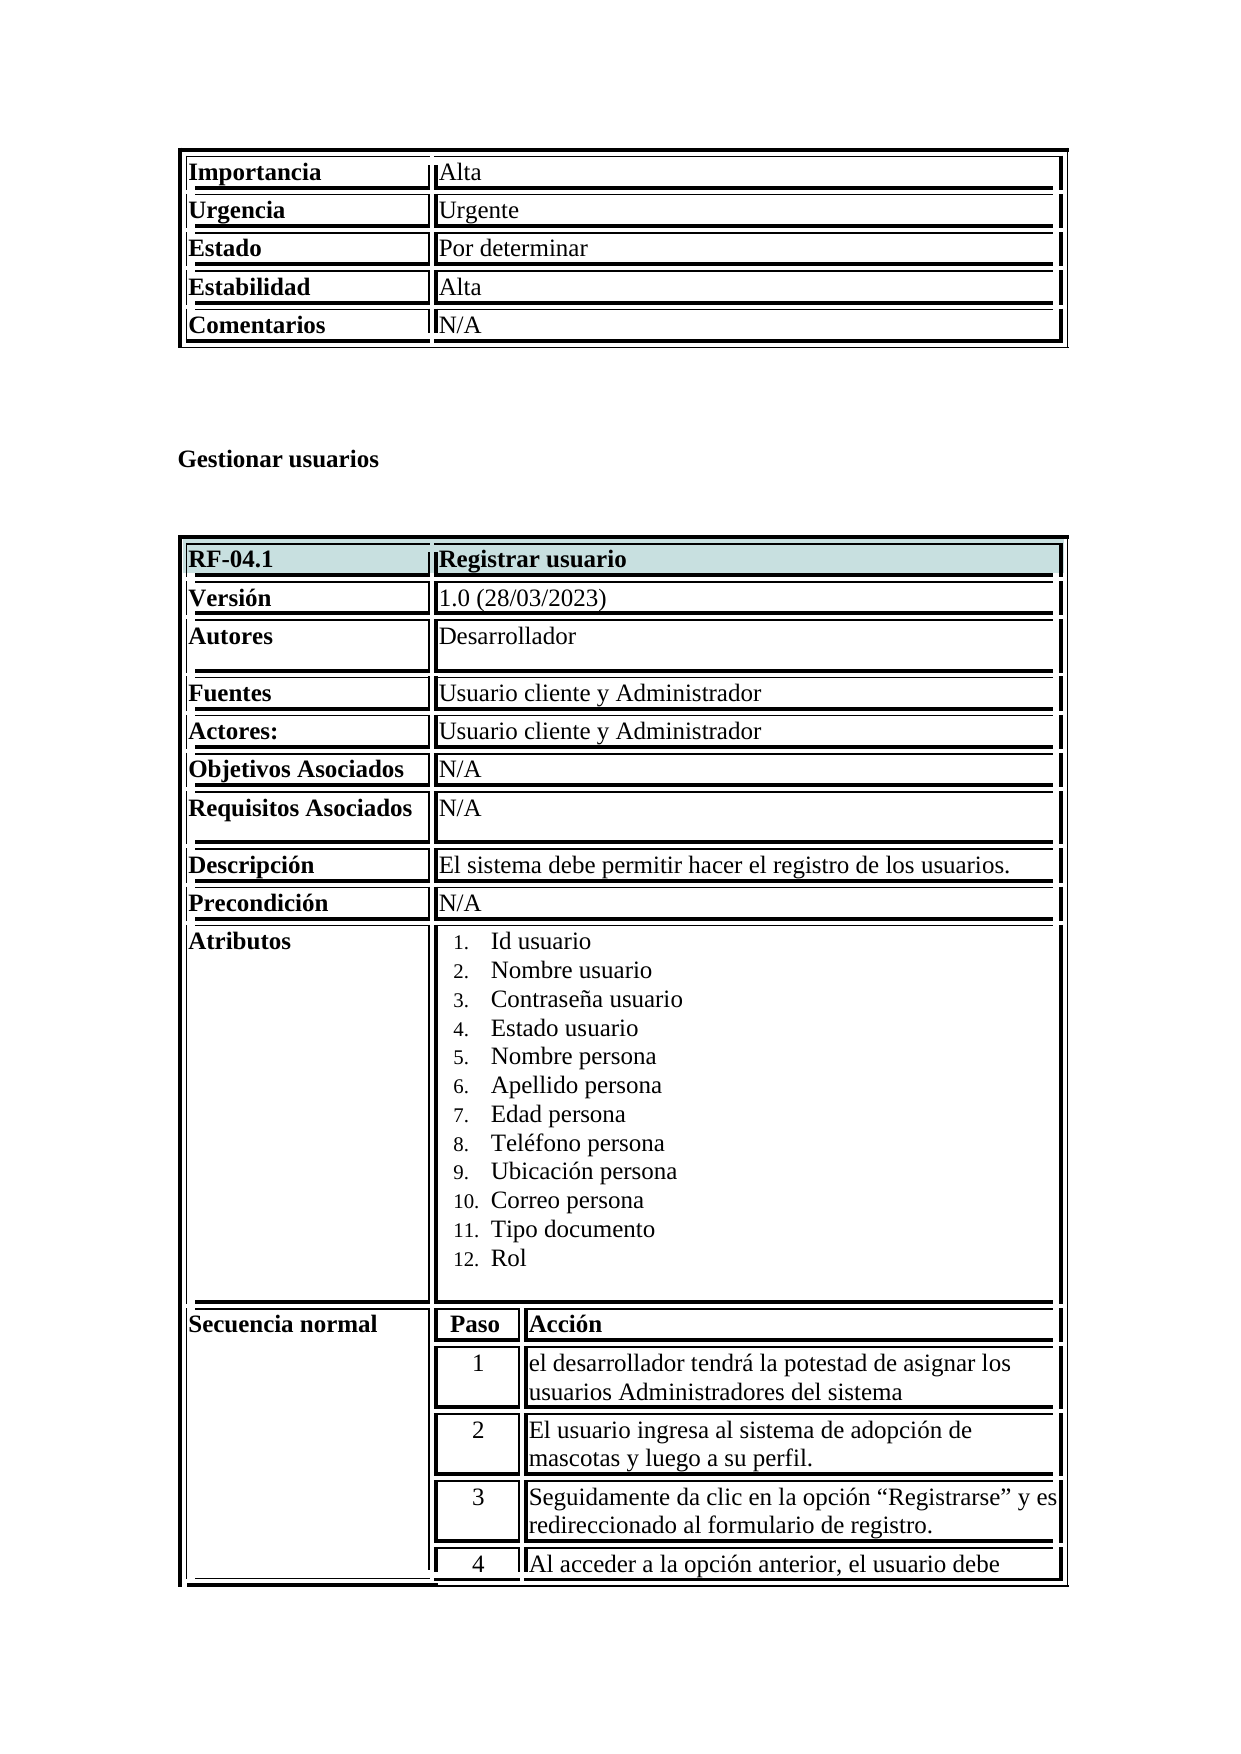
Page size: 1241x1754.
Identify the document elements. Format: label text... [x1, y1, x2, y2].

table_cell El usuario ingresa al sistema de adopción de mascotas y luego a su perfil. [523, 1405, 1064, 1472]
table_cell Alta [433, 262, 1064, 301]
table_cell 1.0 (28/03/2023) [433, 573, 1064, 611]
table_cell Comentarios [183, 301, 433, 339]
table_cell 1 [433, 1338, 523, 1405]
table_cell Usuario cliente y Administrador [433, 669, 1064, 707]
table_cell 3 [433, 1472, 523, 1539]
table_cell Urgencia [183, 186, 433, 224]
table_cell Acción [523, 1300, 1064, 1338]
table_cell Requisitos Asociados [183, 783, 433, 840]
table_cell Paso [433, 1301, 523, 1338]
table_cell Actores: [183, 707, 433, 745]
table_cell Urgente [433, 186, 1064, 224]
table_header Registrar usuario [433, 539, 1064, 573]
table_cell Importancia [183, 152, 433, 186]
table_cell Fuentes [183, 669, 433, 707]
table_cell Objetivos Asociados [183, 745, 433, 783]
table_cell Versión [183, 573, 433, 611]
table_cell Estado [183, 224, 433, 262]
table_header RF-04.1 [183, 539, 433, 573]
table_cell Autores [183, 611, 433, 668]
table_cell Estabilidad [183, 262, 433, 301]
table_cell Alta [433, 152, 1064, 186]
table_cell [523, 1539, 1064, 1577]
table_cell Usuario cliente y Administrador [433, 707, 1064, 745]
table_cell Precondición [183, 879, 433, 917]
table_cell Descripción [183, 840, 433, 879]
subtitle Gestionar usuarios [177, 444, 1063, 472]
table_cell Seguidamente da clic en la opción “Registrarse” y es redireccionado al formulario de registro. [523, 1472, 1064, 1539]
table_cell N/A [433, 301, 1064, 339]
table_cell Atributos [183, 917, 433, 1300]
table_cell Desarrollador [433, 611, 1064, 668]
table_cell Secuencia normal [183, 1300, 433, 1577]
table_cell 2 [433, 1405, 523, 1472]
table_cell El sistema debe permitir hacer el registro de los usuarios. [433, 840, 1064, 879]
table_cell N/A [433, 745, 1064, 783]
table_cell el desarrollador tendrá la potestad de asignar los usuarios Administradores del sistema [523, 1338, 1064, 1405]
table_cell N/A [433, 783, 1064, 840]
table_cell 4 [433, 1539, 523, 1577]
table_cell Por determinar [433, 224, 1064, 262]
table_cell N/A [433, 879, 1064, 917]
table_cell Id usuario Nombre usuario Contraseña usuario Estado usuario Nombre persona Apellido persona Edad persona Teléfono persona Ubicación persona Correo persona Tipo documento Rol [433, 917, 1064, 1300]
